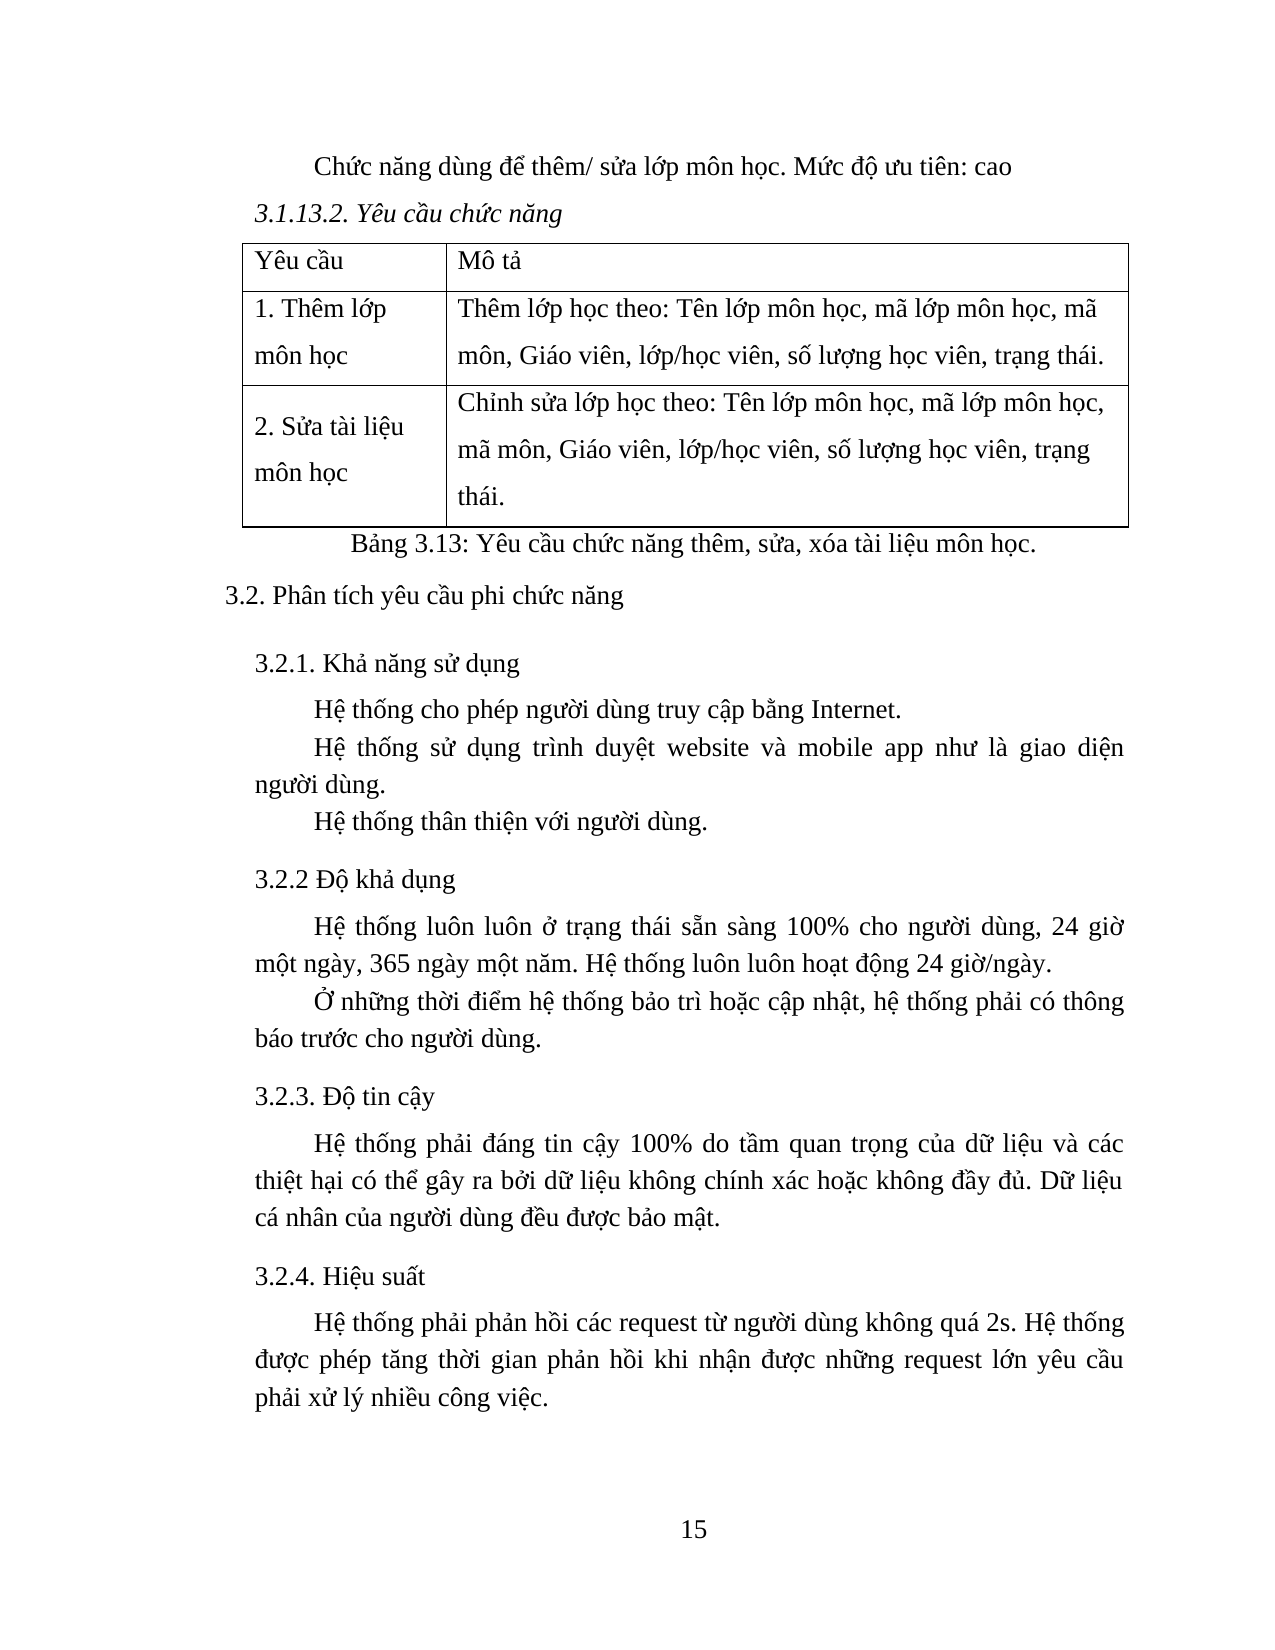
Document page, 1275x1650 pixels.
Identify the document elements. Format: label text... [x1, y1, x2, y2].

text 3.1.13.2. Yêu cầu chức năng [254, 197, 1125, 228]
table_cell 2. Sửa tài liệu môn học [243, 386, 446, 526]
subtitle 3.2.2 Độ khả dụng [254, 864, 1125, 895]
table_header Yêu cầu [243, 244, 446, 291]
text Hệ thống phải phản hồi các request từ người dùng không quá 2s. Hệ thống được phép tăng thời gian phản hồi khi nhận được những request lớn yêu cầu phải xử lý nhiều công việc. [254, 1306, 1125, 1412]
text Hệ thống phải đáng tin cậy 100% do tầm quan trọng của dữ liệu và các thiệt hại có thể gây ra bởi dữ liệu không chính xác hoặc không đầy đủ. Dữ liệu cá nhân của người dùng đều được bảo mật. [254, 1127, 1125, 1233]
text Hệ thống luôn luôn ở trạng thái sẵn sàng 100% cho người dùng, 24 giờ một ngày, 365 ngày một năm. Hệ thống luôn luôn hoạt động 24 giờ/ngày. [254, 910, 1125, 979]
subtitle 3.2.4. Hiệu suất [254, 1260, 1125, 1291]
text Ở những thời điểm hệ thống bảo trì hoặc cập nhật, hệ thống phải có thông báo trước cho người dùng. [254, 985, 1125, 1053]
text Hệ thống sử dụng trình duyệt website và mobile app như là giao diện người dùng. [254, 731, 1125, 799]
text Hệ thống cho phép người dùng truy cập bằng Internet. [254, 694, 1125, 725]
subtitle 3.2.3. Độ tin cậy [254, 1080, 1125, 1111]
table_header Mô tả [447, 244, 1128, 291]
text Hệ thống thân thiện với người dùng. [254, 806, 1125, 837]
subtitle 3.2.1. Khả năng sử dụng [254, 647, 1125, 678]
table_cell 1. Thêm lớp môn học [243, 292, 446, 385]
subtitle 3.2. Phân tích yêu cầu phi chức năng [225, 579, 1125, 611]
text Chức năng dùng để thêm/ sửa lớp môn học. Mức độ ưu tiên: cao [254, 150, 1125, 181]
table_cell Chỉnh sửa lớp học theo: Tên lớp môn học, mã lớp môn học, mã môn, Giáo viên, lớp/học viên, số lượng học viên, trạng thái. [447, 386, 1128, 526]
table_cell Thêm lớp học theo: Tên lớp môn học, mã lớp môn học, mã môn, Giáo viên, lớp/học viên, số lượng học viên, trạng thái. [447, 292, 1128, 385]
